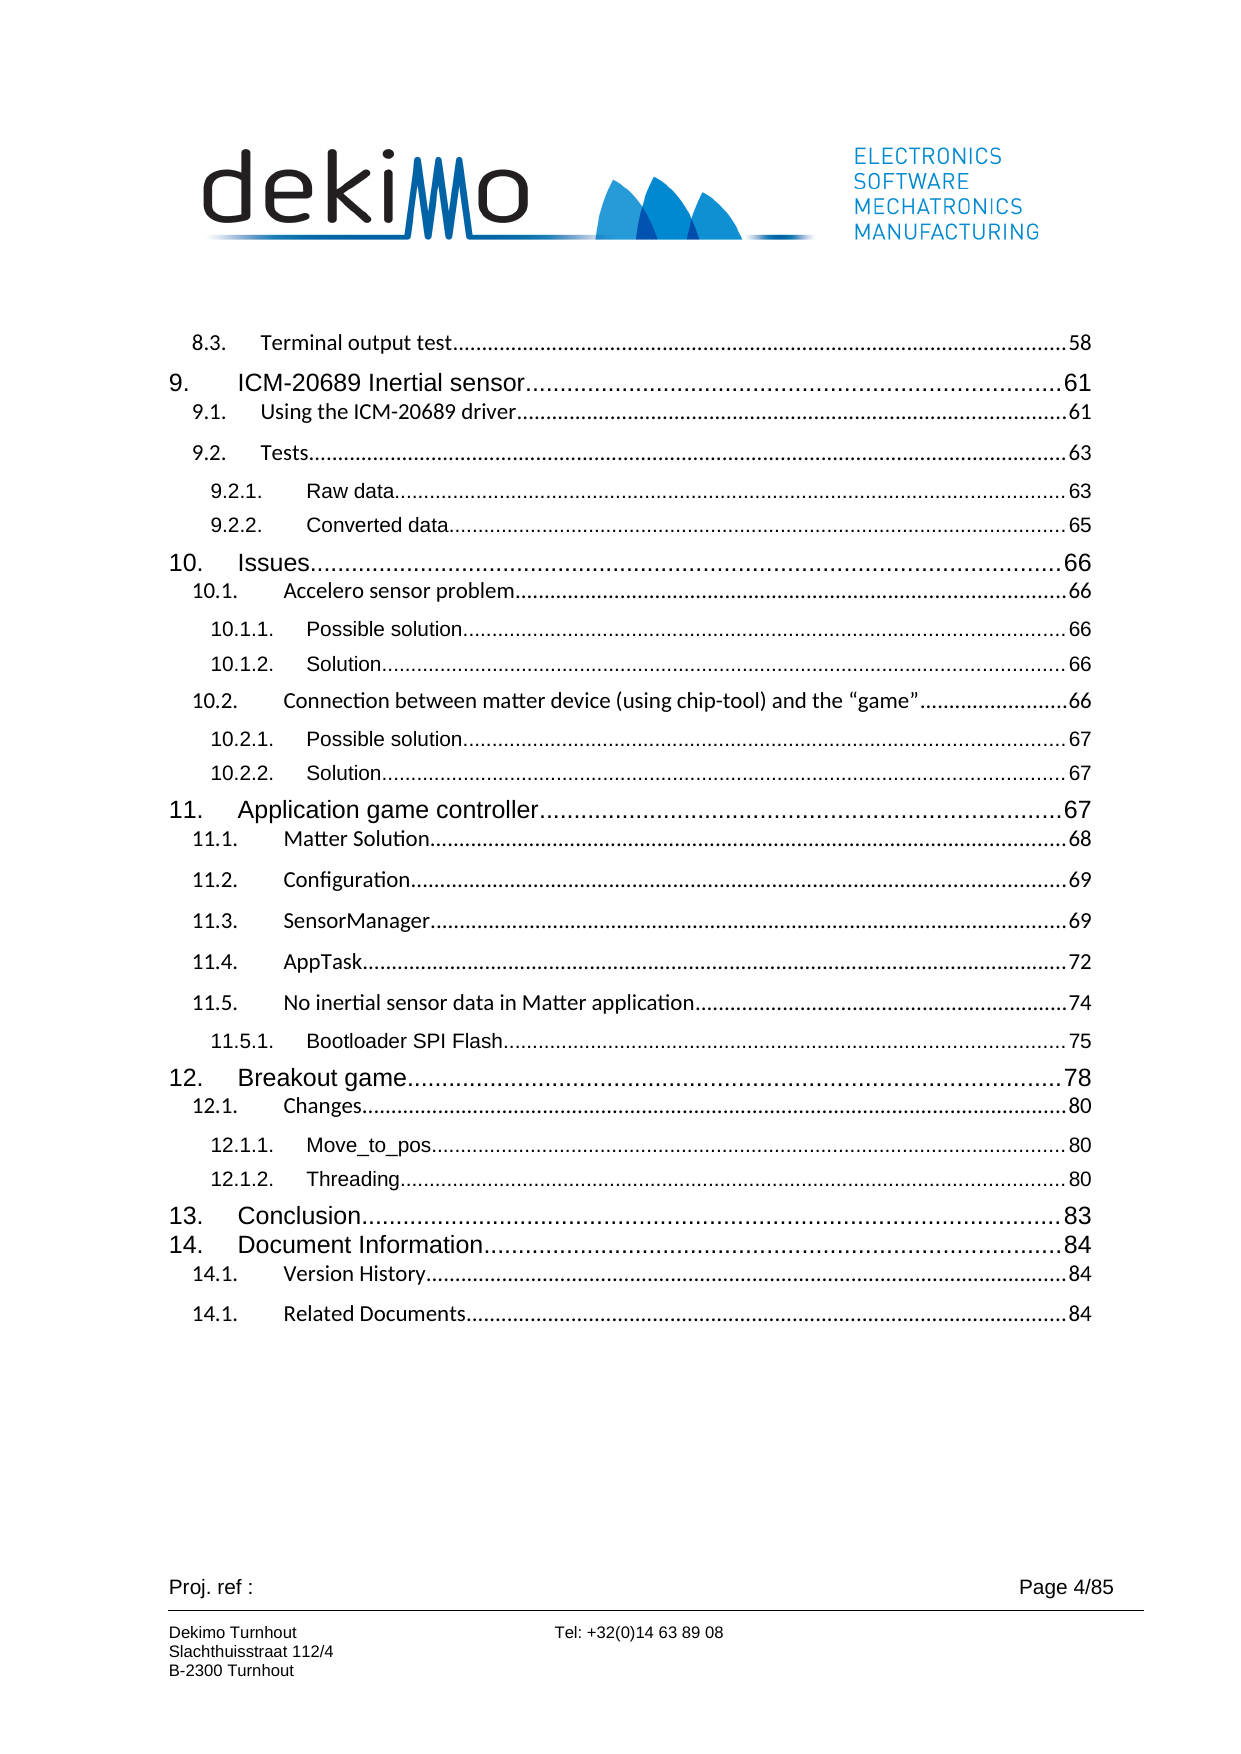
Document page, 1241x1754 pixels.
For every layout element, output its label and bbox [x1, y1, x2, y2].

picture [159, 73, 1083, 304]
